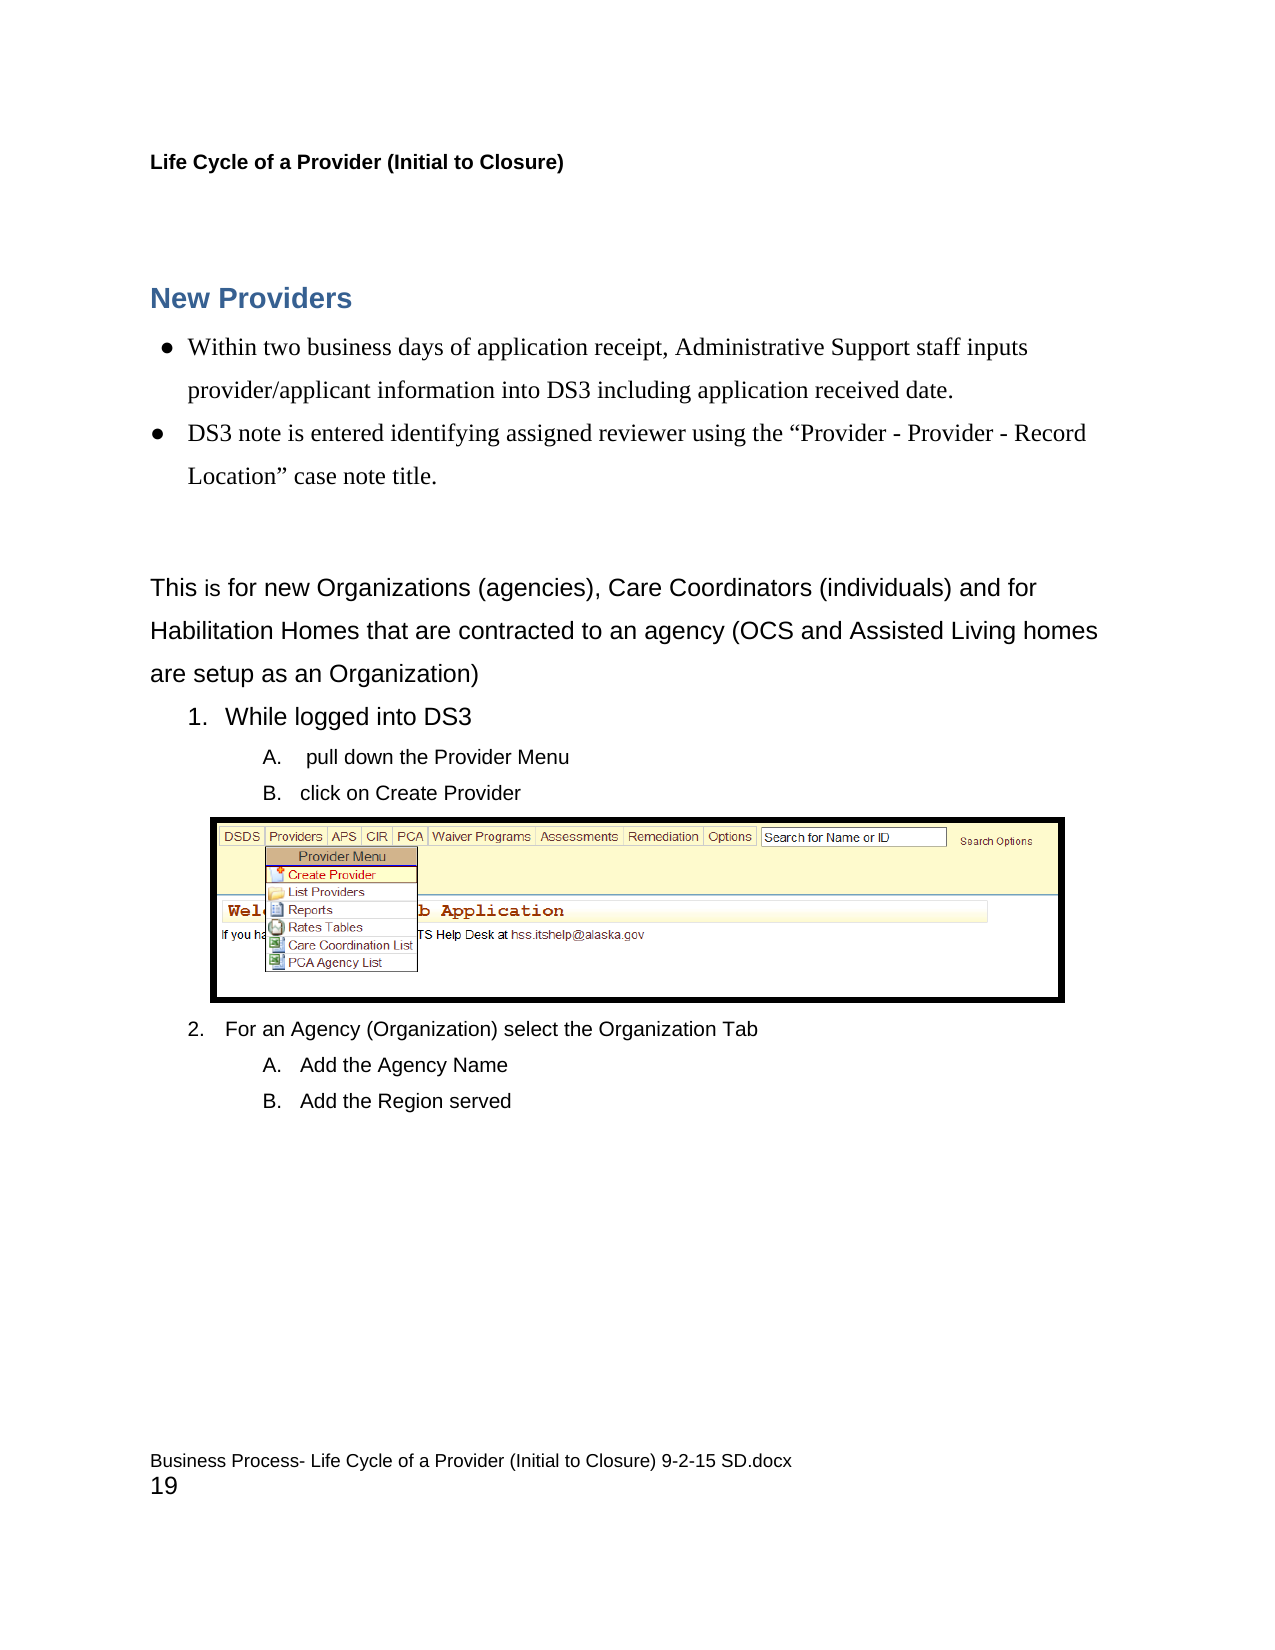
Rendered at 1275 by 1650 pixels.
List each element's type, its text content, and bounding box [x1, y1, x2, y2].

picture [217, 823, 1058, 997]
list lick on Create Provider [262, 781, 1125, 805]
list pull down the Provider Menu [262, 745, 1125, 769]
list While logged into DS3 [187, 702, 1125, 731]
